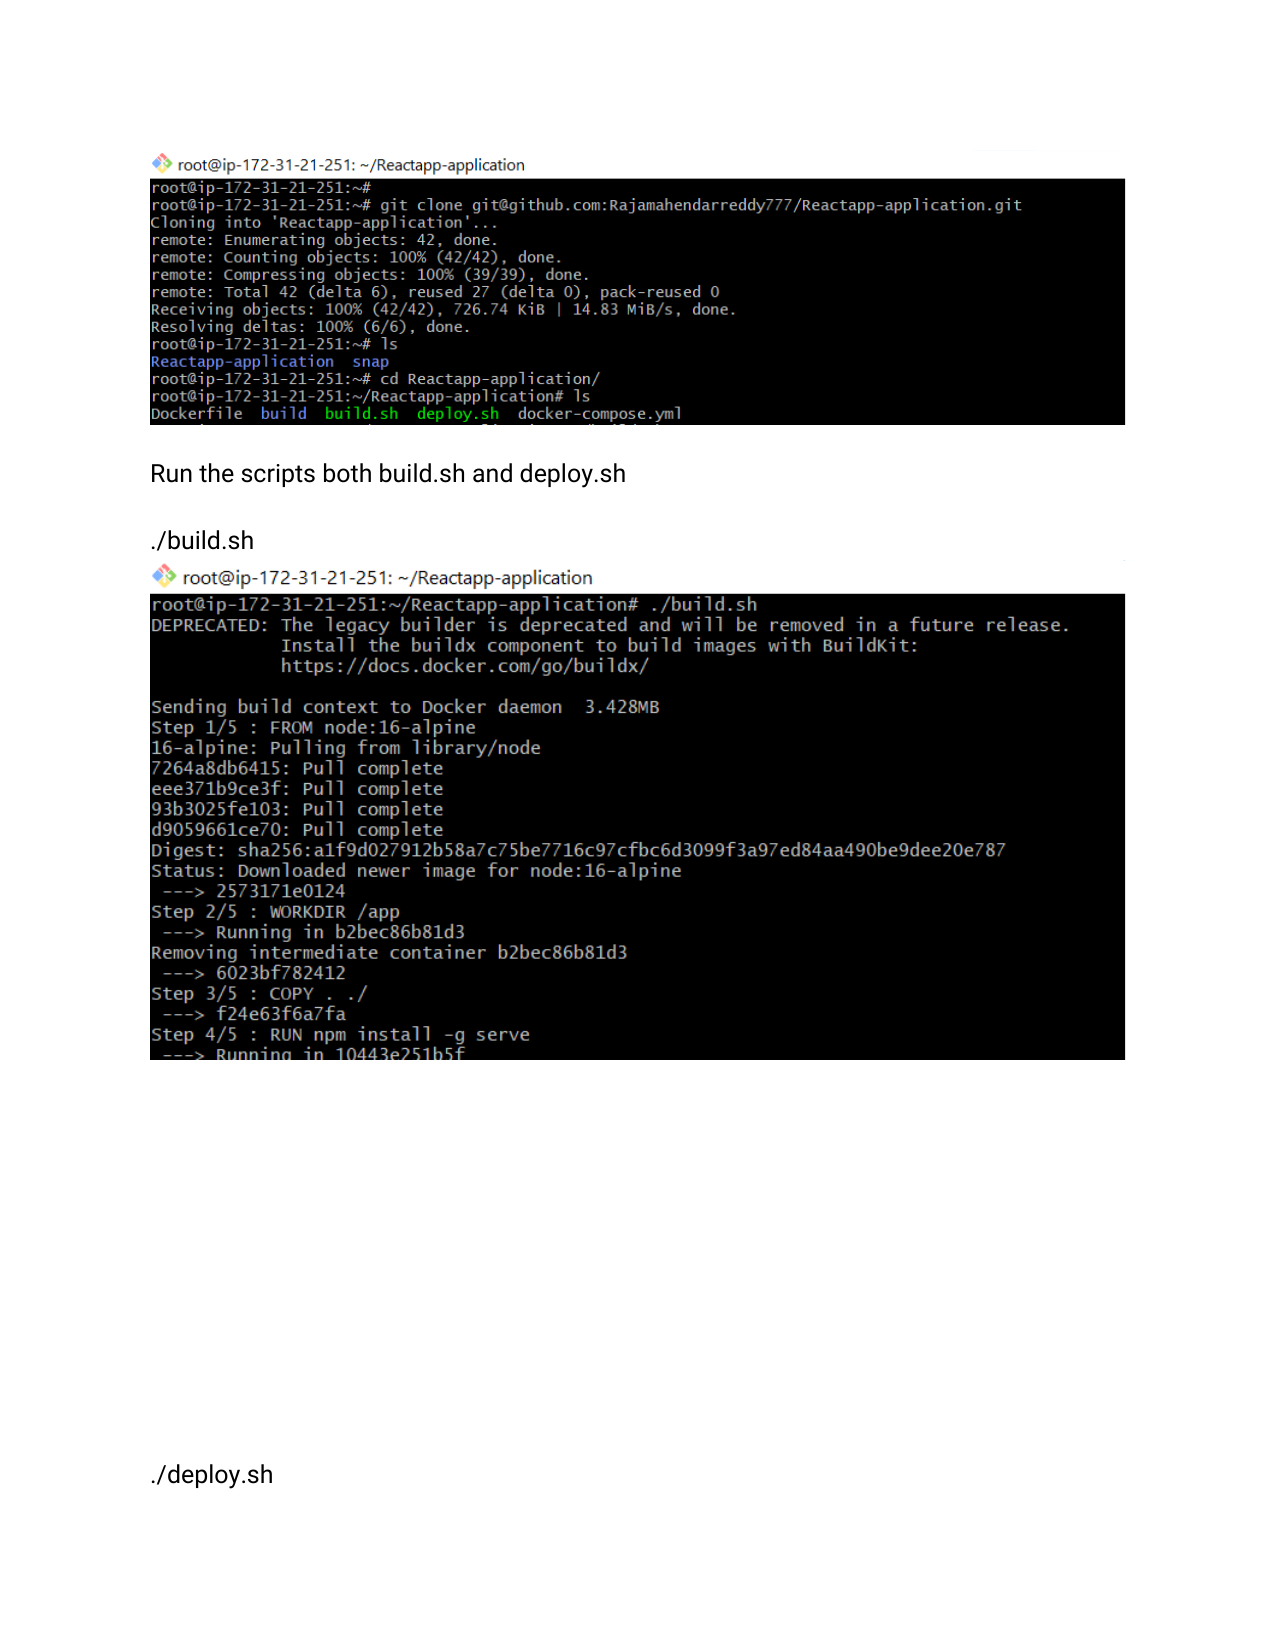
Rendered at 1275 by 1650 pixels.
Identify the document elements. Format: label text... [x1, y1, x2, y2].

text ./build.sh [150, 526, 1125, 556]
picture [150, 560, 1125, 1060]
text Run the scripts both build.sh and deploy.sh [150, 459, 1125, 488]
text ./deploy.sh [150, 1460, 1125, 1489]
picture [150, 150, 1125, 425]
